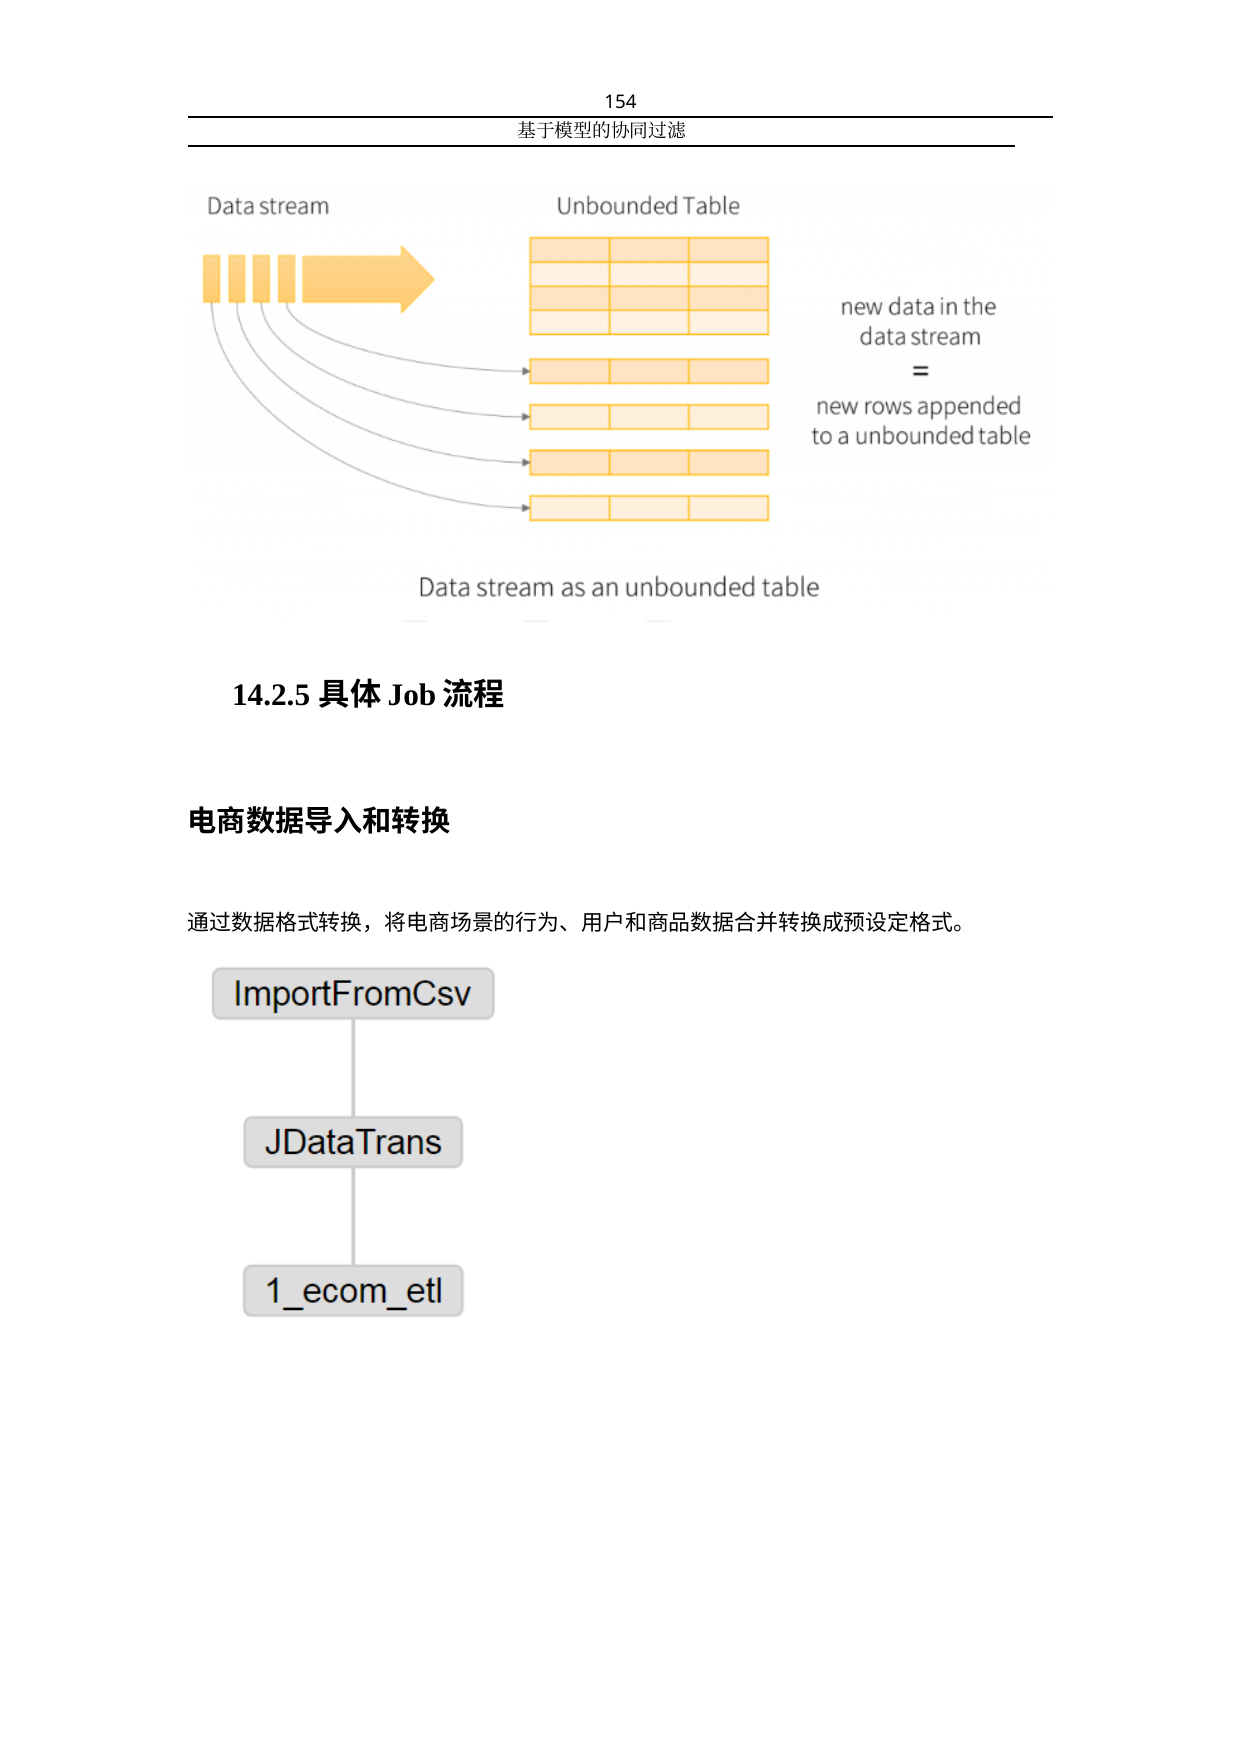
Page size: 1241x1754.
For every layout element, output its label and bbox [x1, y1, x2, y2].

picture [187, 186, 1053, 622]
picture [187, 949, 545, 1338]
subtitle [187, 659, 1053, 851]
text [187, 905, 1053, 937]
